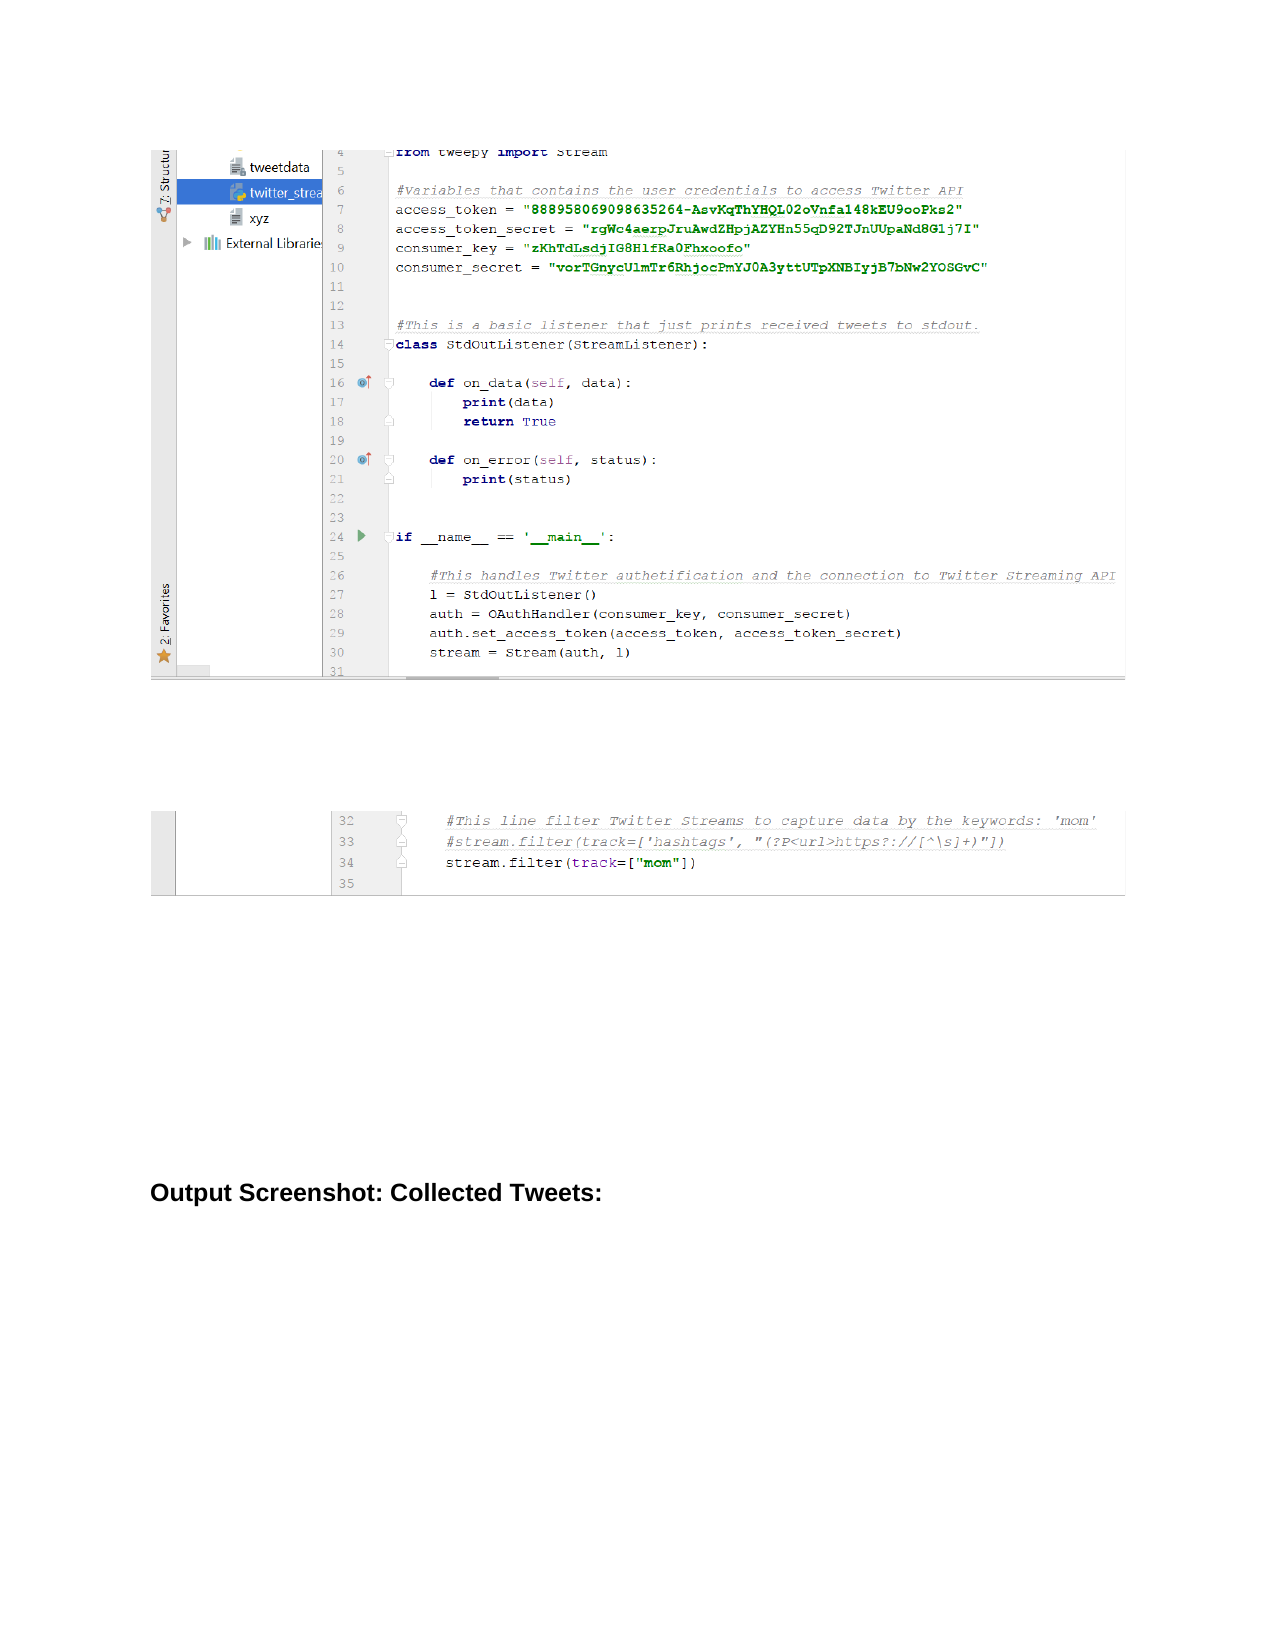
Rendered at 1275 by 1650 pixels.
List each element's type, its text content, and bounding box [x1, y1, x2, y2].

picture [150, 811, 1125, 896]
text Output Screenshot: Collected Tweets: [150, 1178, 1125, 1207]
picture [150, 150, 1125, 680]
